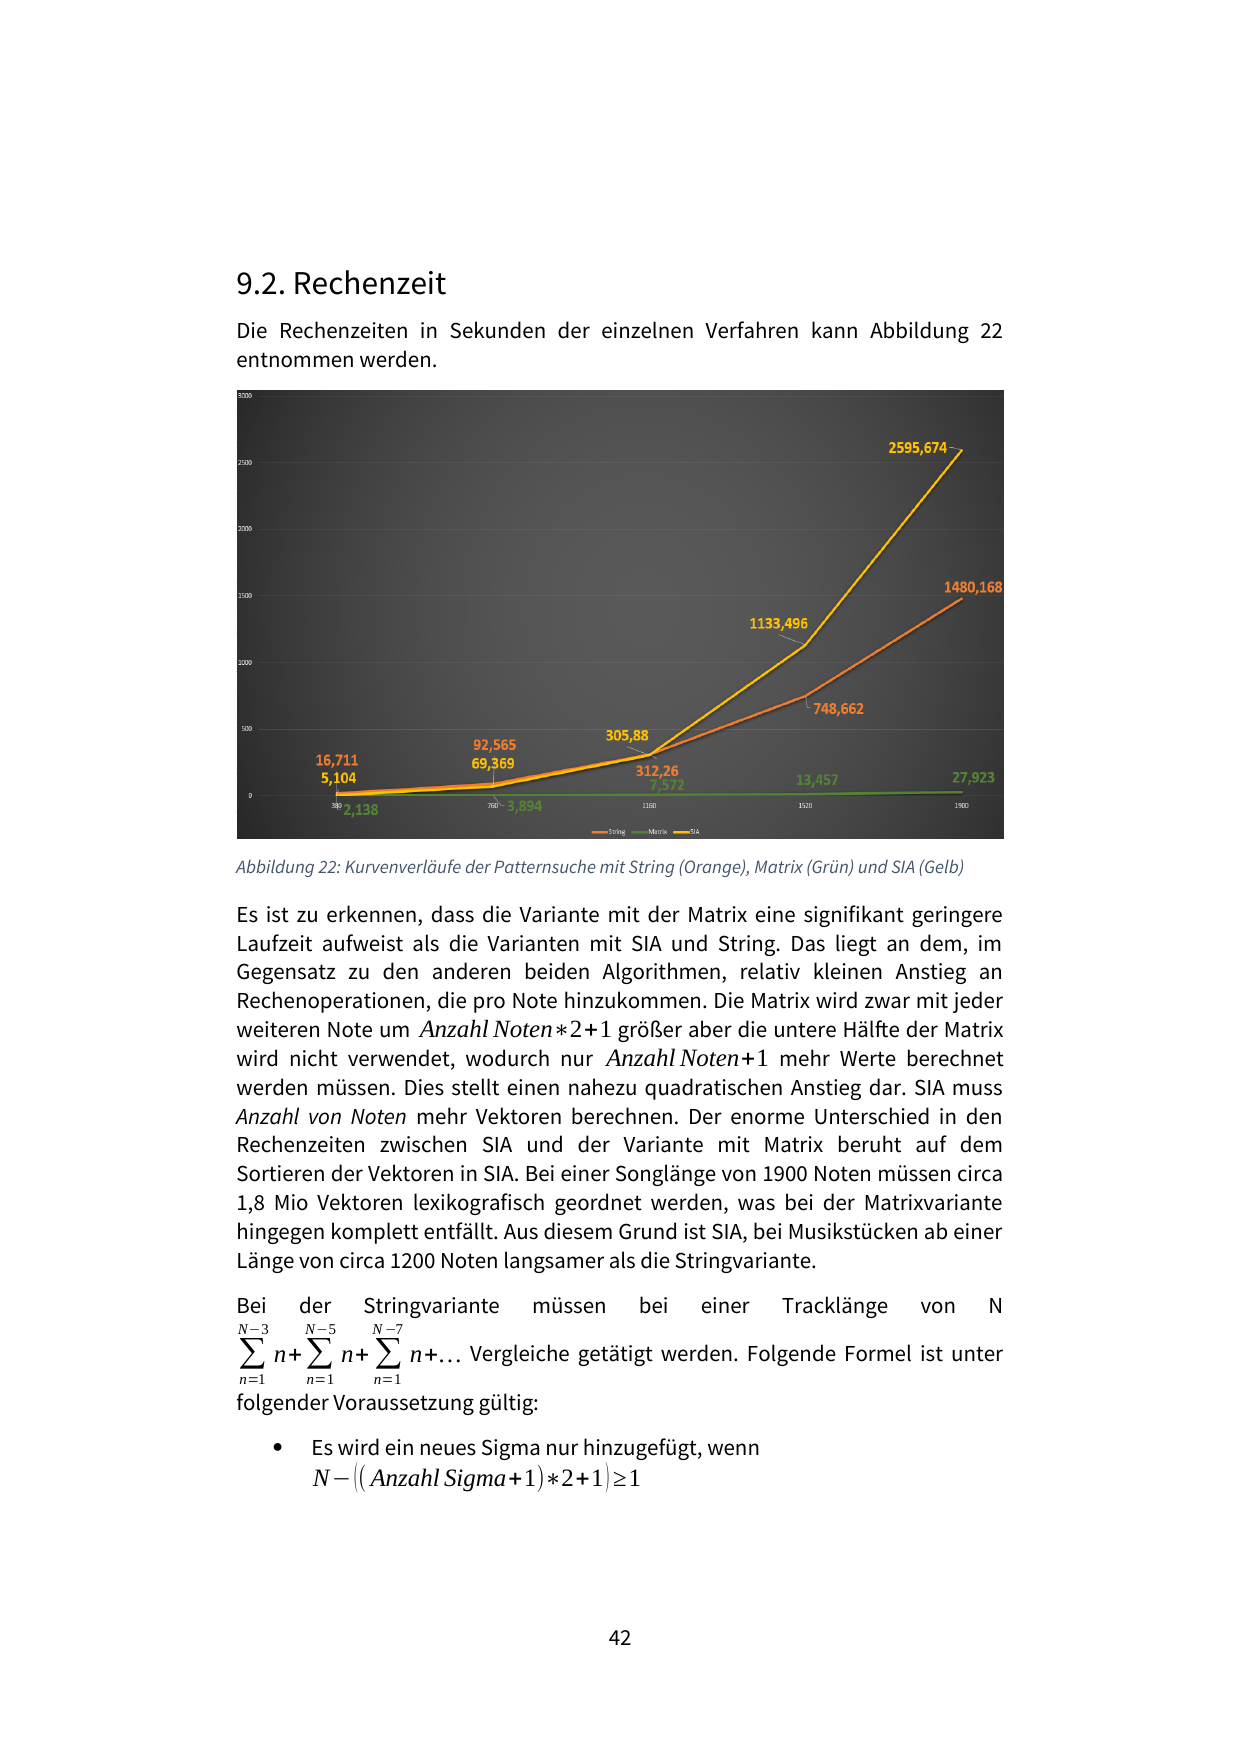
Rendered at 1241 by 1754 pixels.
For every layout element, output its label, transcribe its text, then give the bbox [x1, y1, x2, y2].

subtitle 9.2. Rechenzeit [236, 261, 1004, 303]
text Es ist zu erkennen, dass die Variante mit der Matrix eine signifikant geringere Laufzeit aufweist als die Varianten mit SIA und String. Das liegt an dem, im Gegensatz zu den anderen beiden Algorithmen, relativ kleinen Anstieg an Rechenoperationen, die pro Note hinzukommen. Die Matrix wird zwar mit jeder weiteren Note um größer aber die untere Hälfte der Matrix wird nicht verwendet, wodurch nur mehr Werte berechnet werden müssen. Dies stellt einen nahezu quadratischen Anstieg dar. SIA muss Anzahl von Noten mehr Vektoren berechnen. Der enorme Unterschied in den Rechenzeiten zwischen SIA und der Variante mit Matrix beruht auf dem Sortieren der Vektoren in SIA. Bei einer Songlänge von 1900 Noten müssen circa 1,8 Mio Vektoren lexikografisch geordnet werden, was bei der Matrixvariante hingegen komplett entfällt. Aus diesem Grund ist SIA, bei Musikstücken ab einer Länge von circa 1200 Noten langsamer als die Stringvariante. [236, 899, 1004, 1274]
list Es wird ein neues Sigma nur hinzugefügt, wenn [274, 1433, 1004, 1495]
text Bei der Stringvariante müssen bei einer Tracklänge von N Vergleiche getätigt werden. Folgende Formel ist unter folgender Voraussetzung gültig: [236, 1291, 1004, 1416]
text Die Rechenzeiten in Sekunden der einzelnen Verfahren kann Abbildung 22 entnommen werden. [236, 316, 1004, 373]
picture [236, 390, 1004, 839]
